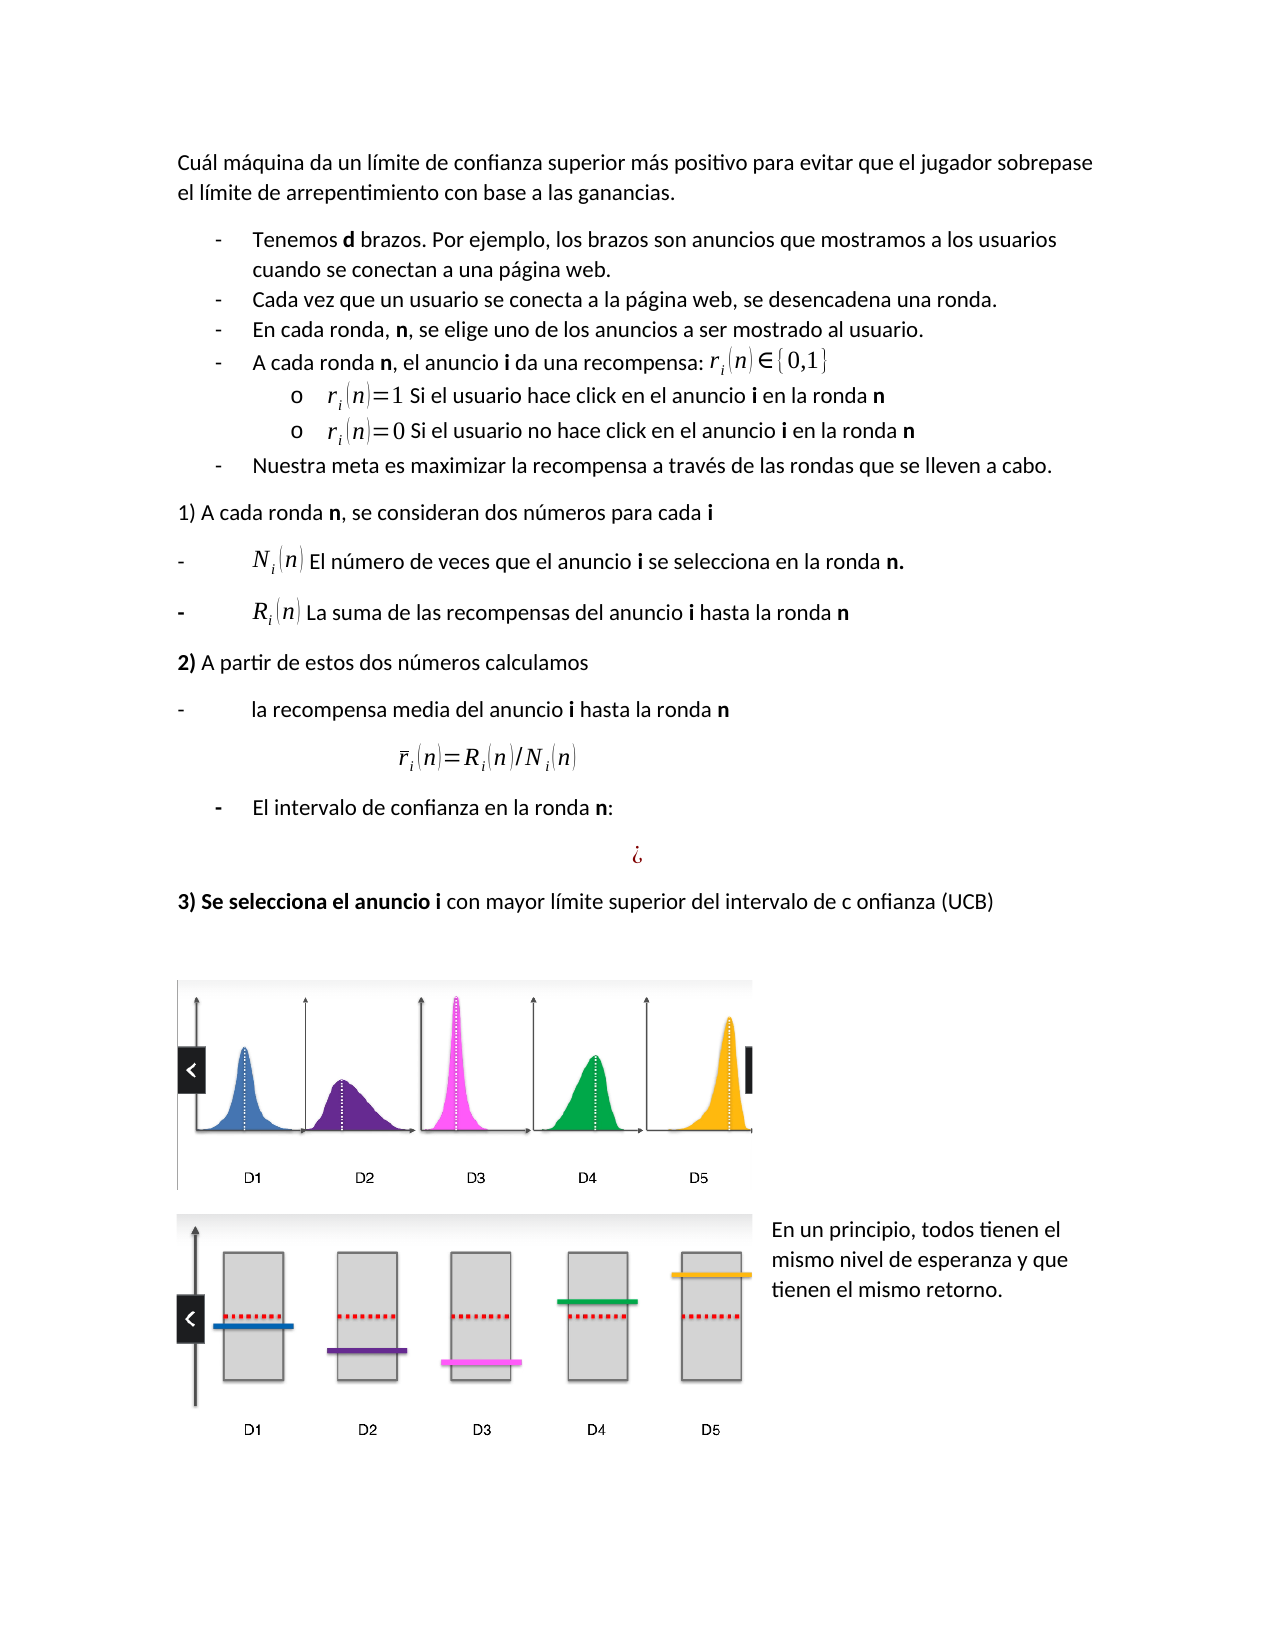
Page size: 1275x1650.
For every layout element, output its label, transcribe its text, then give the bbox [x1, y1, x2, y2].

list A cada ronda n, el anuncio i da una recompensa: [215, 346, 1098, 378]
list En cada ronda, n, se elige uno de los anuncios a ser mostrado al usuario. [215, 315, 1098, 343]
list Tenemos d brazos. Por ejemplo, los brazos son anuncios que mostramos a los usuarios cuando se conectan a una página web. [215, 225, 1098, 283]
list Si el usuario hace click en el anuncio i en la ronda n [290, 381, 1098, 413]
picture [176, 1214, 753, 1445]
text 2) A partir de estos dos números calculamos [177, 648, 1098, 676]
picture [177, 980, 753, 1190]
text 3) Se selecciona el anuncio i con mayor límite superior del intervalo de c onfianza (UCB) [177, 887, 1098, 915]
list Cada vez que un usuario se conecta a la página web, se desencadena una ronda. [215, 285, 1098, 313]
list Si el usuario no hace click en el anuncio i en la ronda n [290, 416, 1098, 448]
text Cuál máquina da un límite de confianza superior más positivo para evitar que el jugador sobrepase el límite de arrepentimiento con base a las ganancias. [177, 148, 1098, 206]
text 1) A cada ronda n, se consideran dos números para cada i [177, 498, 1098, 526]
text - la recompensa media del anuncio i hasta la ronda n [177, 695, 1098, 723]
text En un principio, todos tienen el mismo nivel de esperanza y que tienen el mismo retorno. [753, 1215, 1098, 1303]
text - La suma de las recompensas del anuncio i hasta la ronda n [177, 596, 1098, 629]
text - El número de veces que el anuncio i se selecciona en la ronda n. [177, 544, 1098, 577]
list Nuestra meta es maximizar la recompensa a través de las rondas que se lleven a cabo. [215, 451, 1098, 479]
list El intervalo de confianza en la ronda n: [215, 793, 1098, 821]
